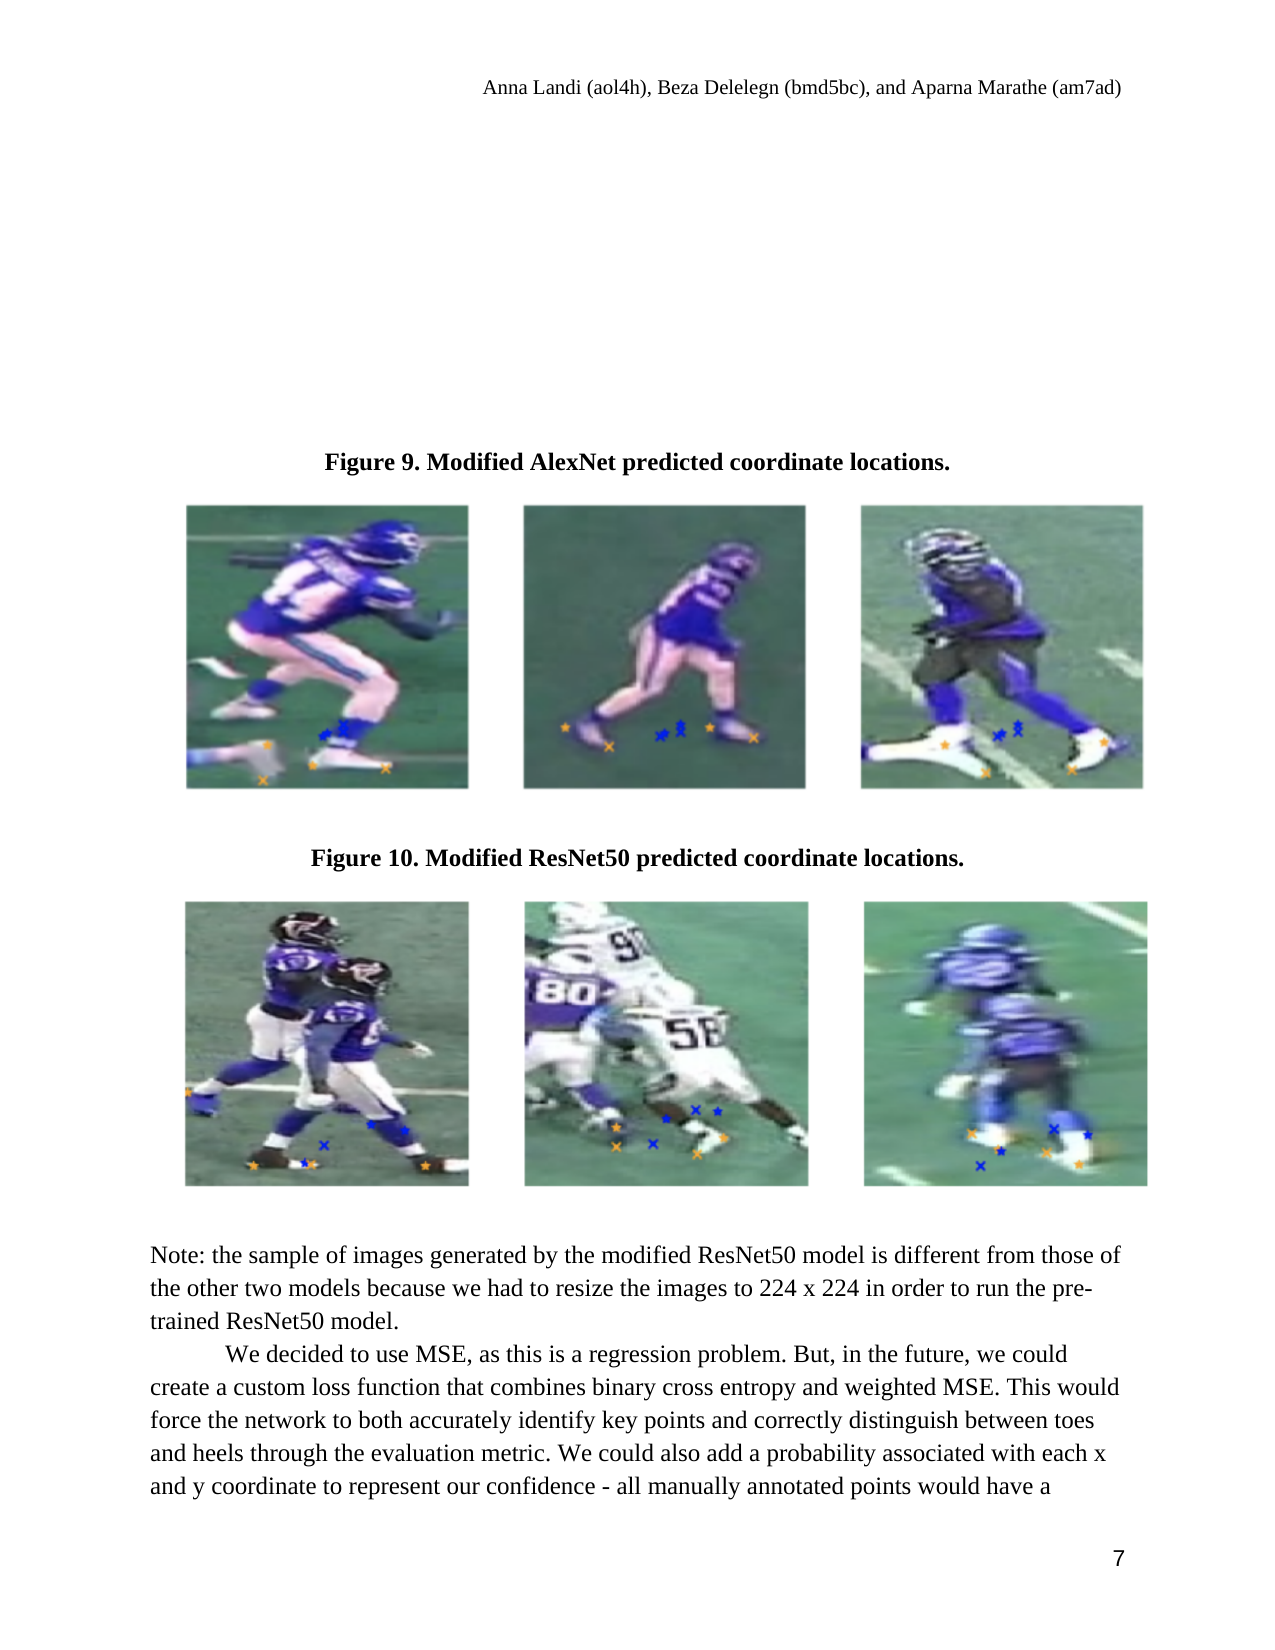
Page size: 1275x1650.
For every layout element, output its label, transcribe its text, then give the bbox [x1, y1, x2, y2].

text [150, 1339, 1125, 1499]
picture [178, 895, 1154, 1193]
text Note: the sample of images generated by the modified ResNet50 model is different from those of the other two models because we had to resize the images to 224 x 224 in order to run the pre-trained ResNet50 model. [150, 1240, 1125, 1334]
picture [178, 498, 1154, 797]
text Figure 10. Modified ResNet50 predicted coordinate locations. [150, 843, 1125, 872]
text Figure 9. Modified AlexNet predicted coordinate locations. [150, 447, 1125, 476]
